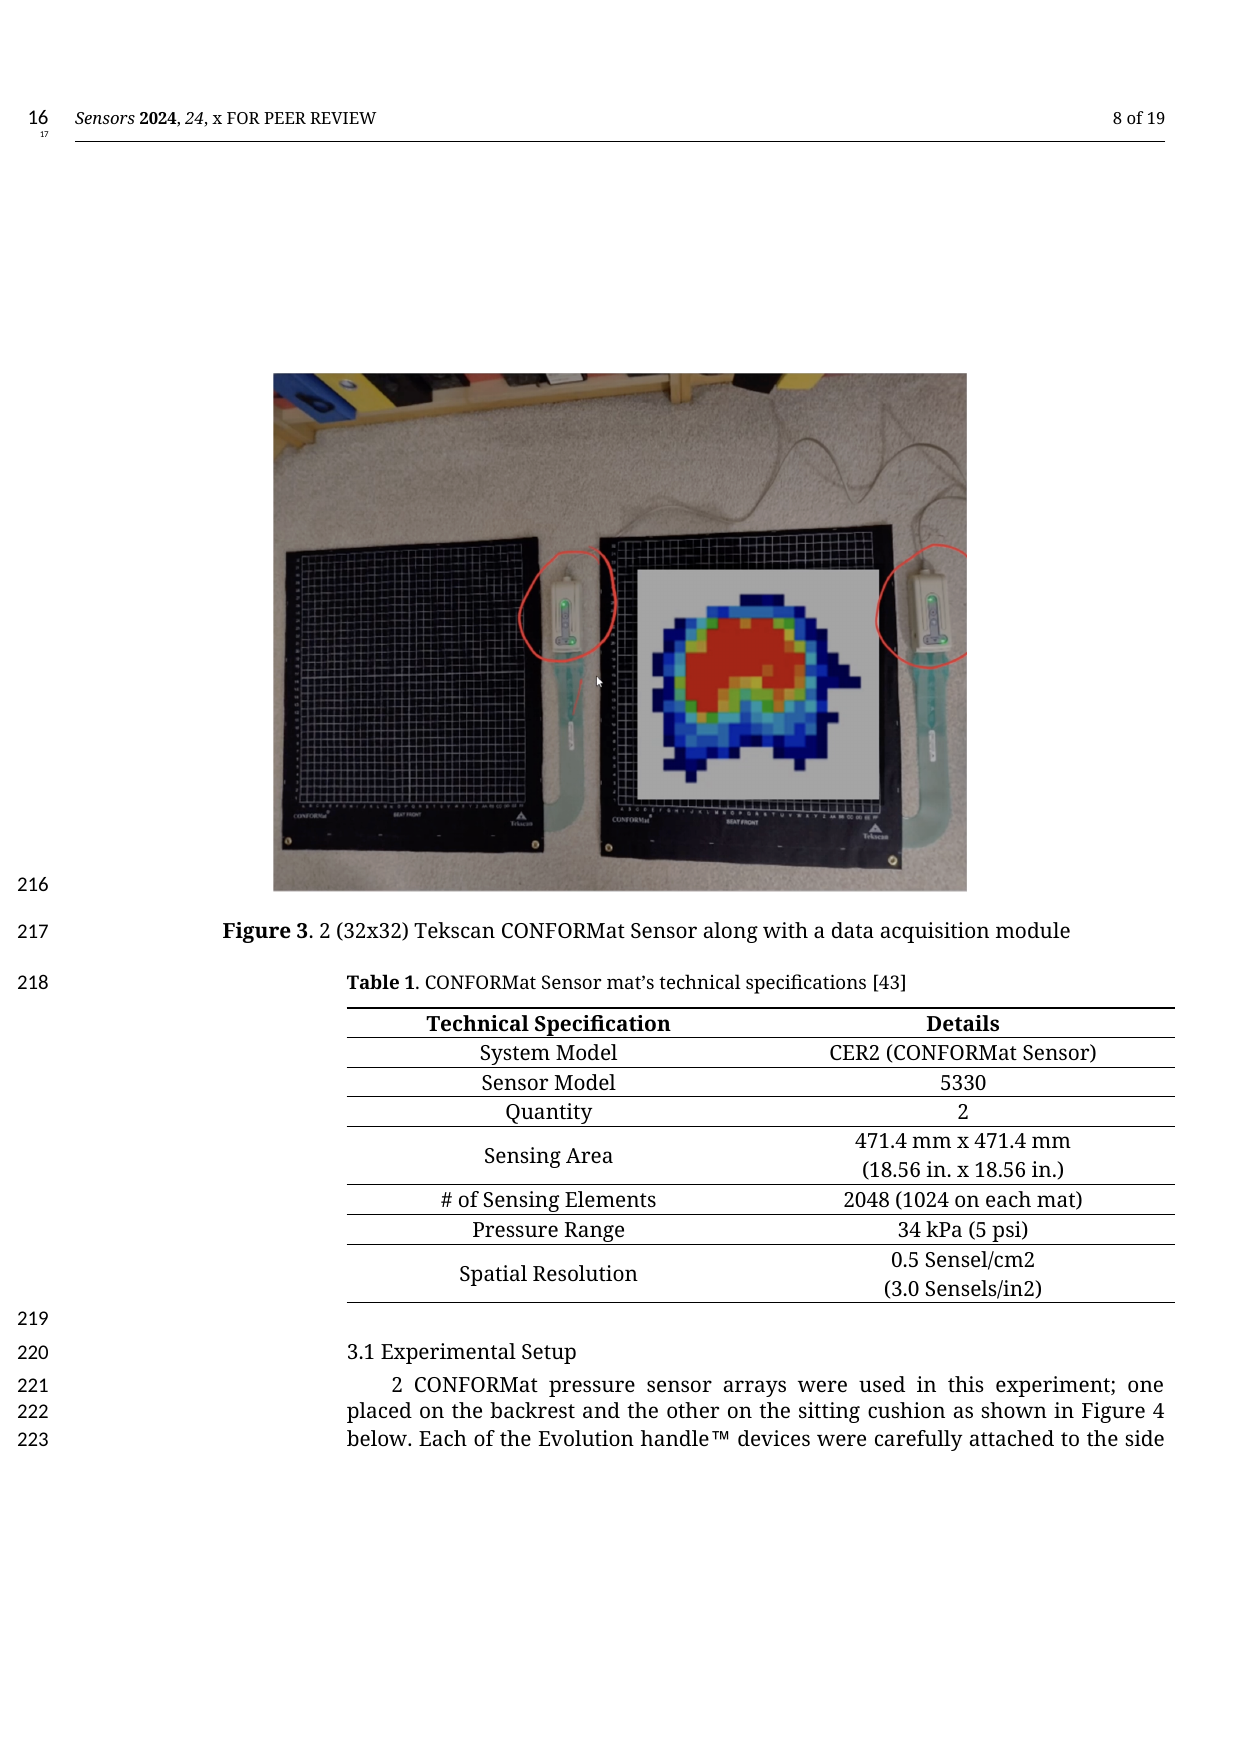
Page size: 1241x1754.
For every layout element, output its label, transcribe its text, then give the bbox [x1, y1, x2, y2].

table_cell CER2 (CONFORMat Sensor) [750, 1038, 1175, 1067]
subtitle 3.1 Experimental Setup [347, 1338, 1165, 1365]
table_header Details [750, 1009, 1175, 1037]
table_cell System Model [347, 1038, 750, 1067]
text Figure 3. 2 (32x32) Tekscan CONFORMat Sensor along with a data acquisition module [75, 917, 1165, 945]
table_cell Pressure Range [347, 1215, 750, 1244]
table_header Technical Specification [347, 1009, 750, 1037]
picture [273, 373, 967, 892]
table_cell 2 [750, 1097, 1175, 1126]
table_cell Sensing Area [347, 1127, 750, 1183]
table_cell Sensor Model [347, 1068, 750, 1096]
table_cell 34 kPa (5 psi) [750, 1215, 1175, 1244]
table_cell 471.4 mm x 471.4 mm (18.56 in. x 18.56 in.) [750, 1127, 1175, 1183]
text Table 1. CONFORMat Sensor mat’s technical specifications [43] [347, 970, 1165, 994]
table_cell Spatial Resolution [347, 1245, 750, 1302]
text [347, 1371, 1165, 1452]
table_cell 2048 (1024 on each mat) [750, 1185, 1175, 1214]
table_cell 5330 [750, 1068, 1175, 1096]
table_cell # of Sensing Elements [347, 1185, 750, 1214]
table_cell Quantity [347, 1097, 750, 1126]
table_cell 0.5 Sensel/cm2 (3.0 Sensels/in2) [750, 1245, 1175, 1302]
